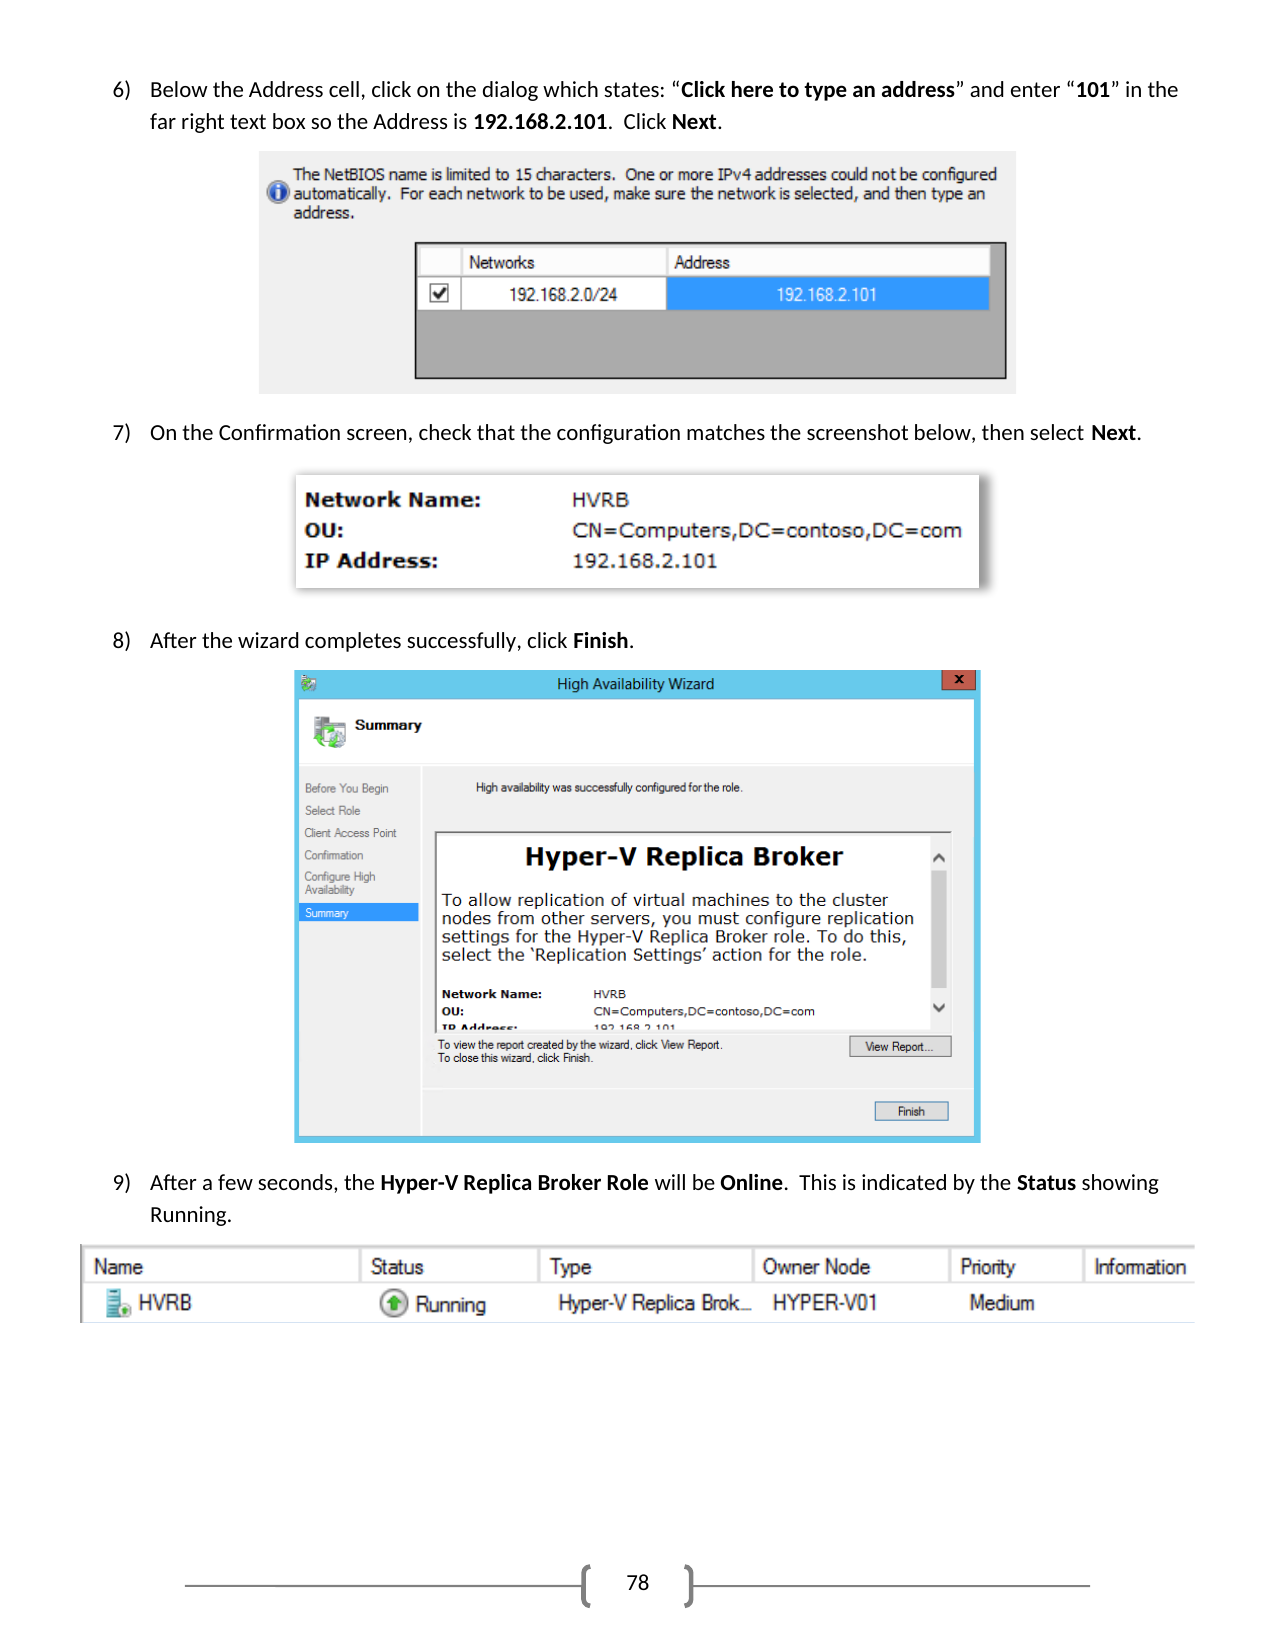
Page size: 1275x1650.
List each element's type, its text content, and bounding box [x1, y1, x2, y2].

picture [80, 1244, 1195, 1323]
picture [296, 475, 979, 588]
picture [258, 151, 1017, 394]
list After a few seconds, the Hyper-V Replica Broker Role will be Online. This is indicated by the Status showing Running. [112, 1168, 1200, 1228]
list Below the Address cell, click on the dialog which states: “Click here to type an address” and enter “101” in the far right text box so the Address is 192.168.2.101. Click Next. [112, 75, 1200, 135]
list After the wizard completes successfully, click Finish. [112, 626, 1200, 654]
list On the Confirmation screen, check that the configuration matches the screenshot below, then select Next. [112, 418, 1200, 447]
picture [294, 670, 981, 1143]
